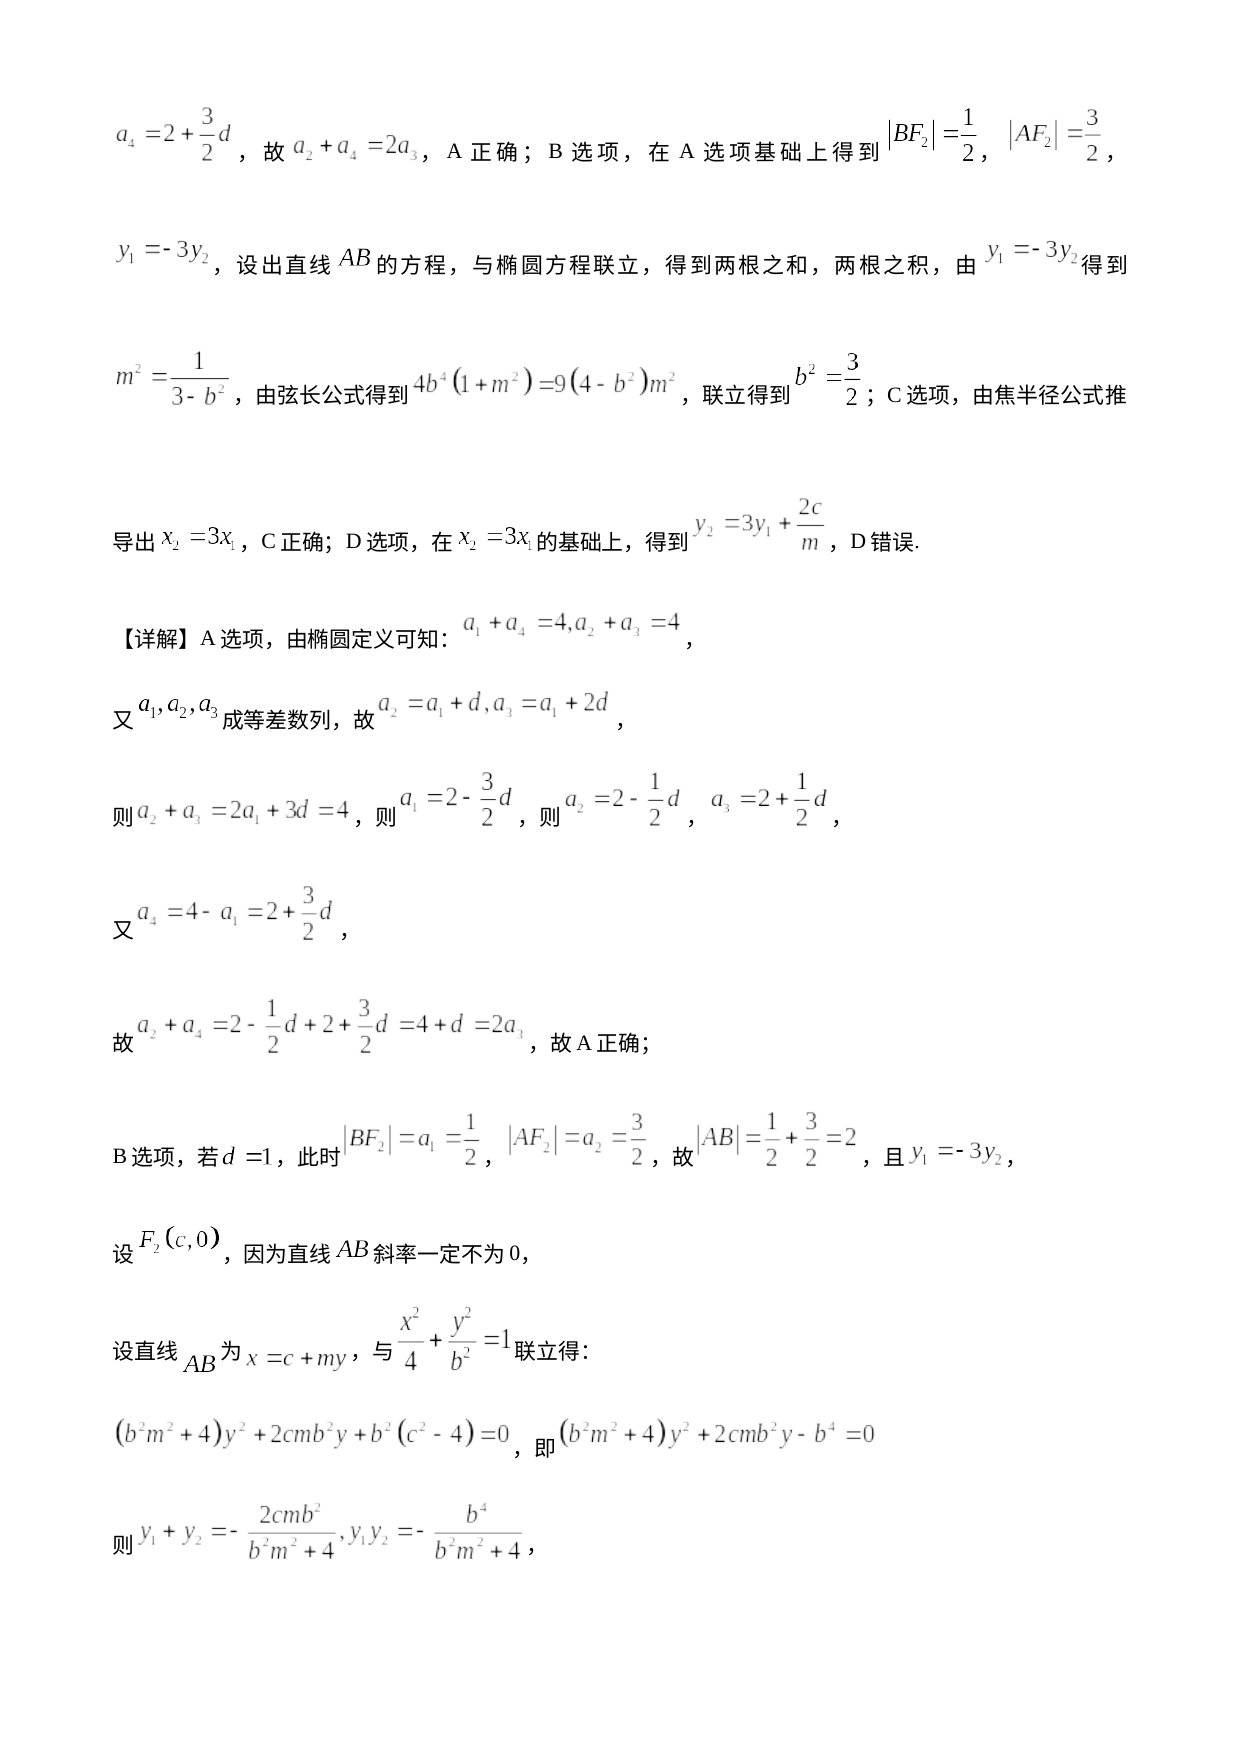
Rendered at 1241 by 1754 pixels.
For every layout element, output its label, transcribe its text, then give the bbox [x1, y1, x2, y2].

text 故，故A正确； [112, 993, 1128, 1091]
text 又， [112, 880, 1128, 978]
text 【详解】A选项，由椭圆定义可知：， [112, 605, 1128, 670]
text 设，因为直线斜率一定不为0， [112, 1220, 1128, 1285]
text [112, 102, 1128, 589]
text 又成等差数列，故， [112, 686, 1128, 751]
text 则，则，则，， [112, 767, 1128, 864]
text 则， [112, 1495, 1128, 1593]
text ，即 [112, 1414, 1128, 1479]
text B选项，若，此时，，故，且， [112, 1107, 1128, 1204]
text 设直线为，与联立得： [112, 1301, 1128, 1398]
